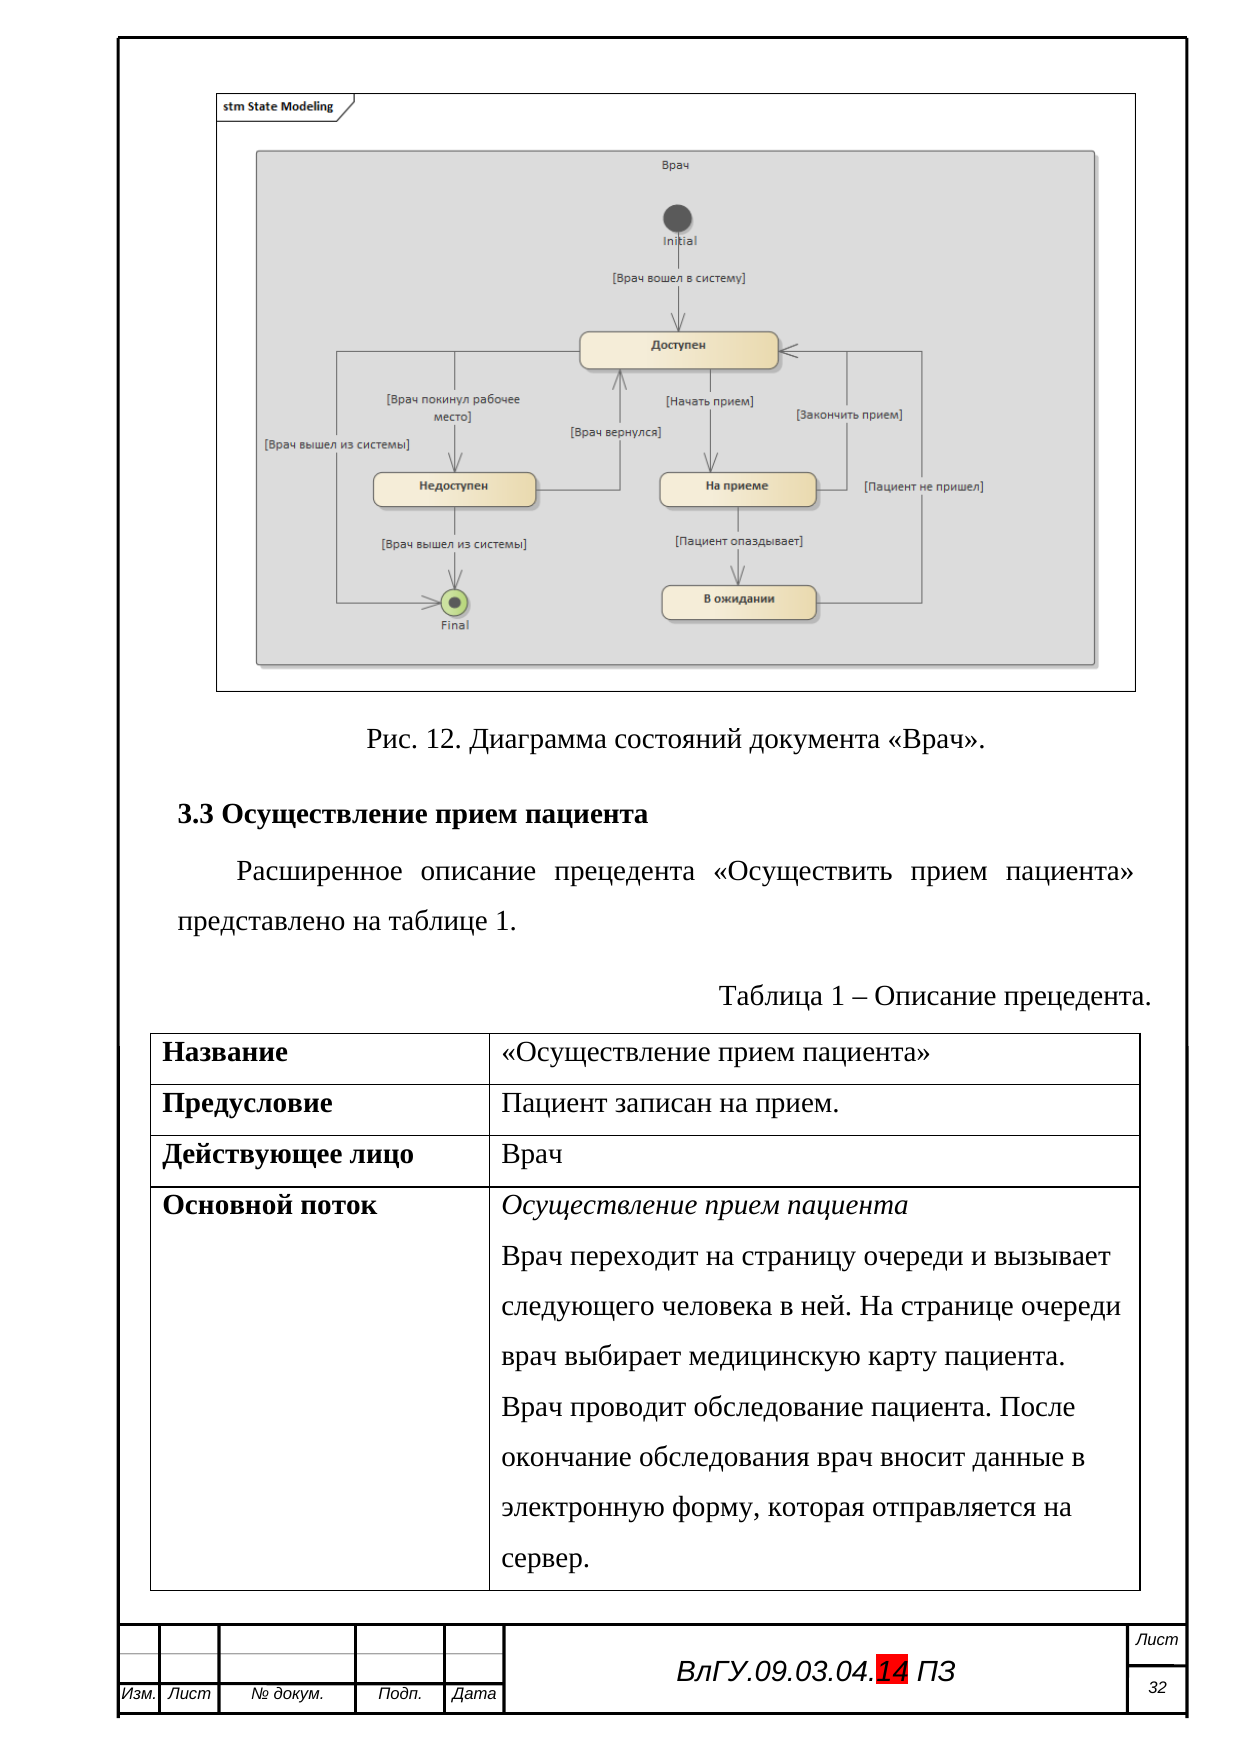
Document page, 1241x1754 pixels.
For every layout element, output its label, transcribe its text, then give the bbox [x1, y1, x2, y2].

text 3.3 Осуществление прием пациента [118, 796, 1194, 830]
table_cell Осуществление прием пациента Врач переходит на страницу очереди и вызывает следующего человека в ней. На странице очереди врач выбирает медицинскую карту пациента. Врач проводит обследование пациента. После окончание обследования врач вносит данные в электронную форму, которая отправляется на сервер. [490, 1188, 1139, 1590]
table_cell Пациент записан на прием. [490, 1085, 1139, 1135]
text Расширенное описание прецедента «Осуществить прием пациента» представлено на таблице 1. [177, 853, 1135, 937]
table_header «Осуществление прием пациента» [490, 1034, 1139, 1084]
table_cell Предусловие [151, 1085, 489, 1135]
text Рис. 12. Диаграмма состояний документа «Врач». [156, 721, 1196, 754]
table_cell Врач [490, 1136, 1139, 1186]
table_cell Основной поток [151, 1188, 489, 1590]
table_cell Действующее лицо [151, 1136, 489, 1186]
text Таблица 1 – Описание прецедента. [118, 978, 1152, 1012]
picture [215, 92, 1136, 692]
table_header Название [151, 1034, 489, 1084]
